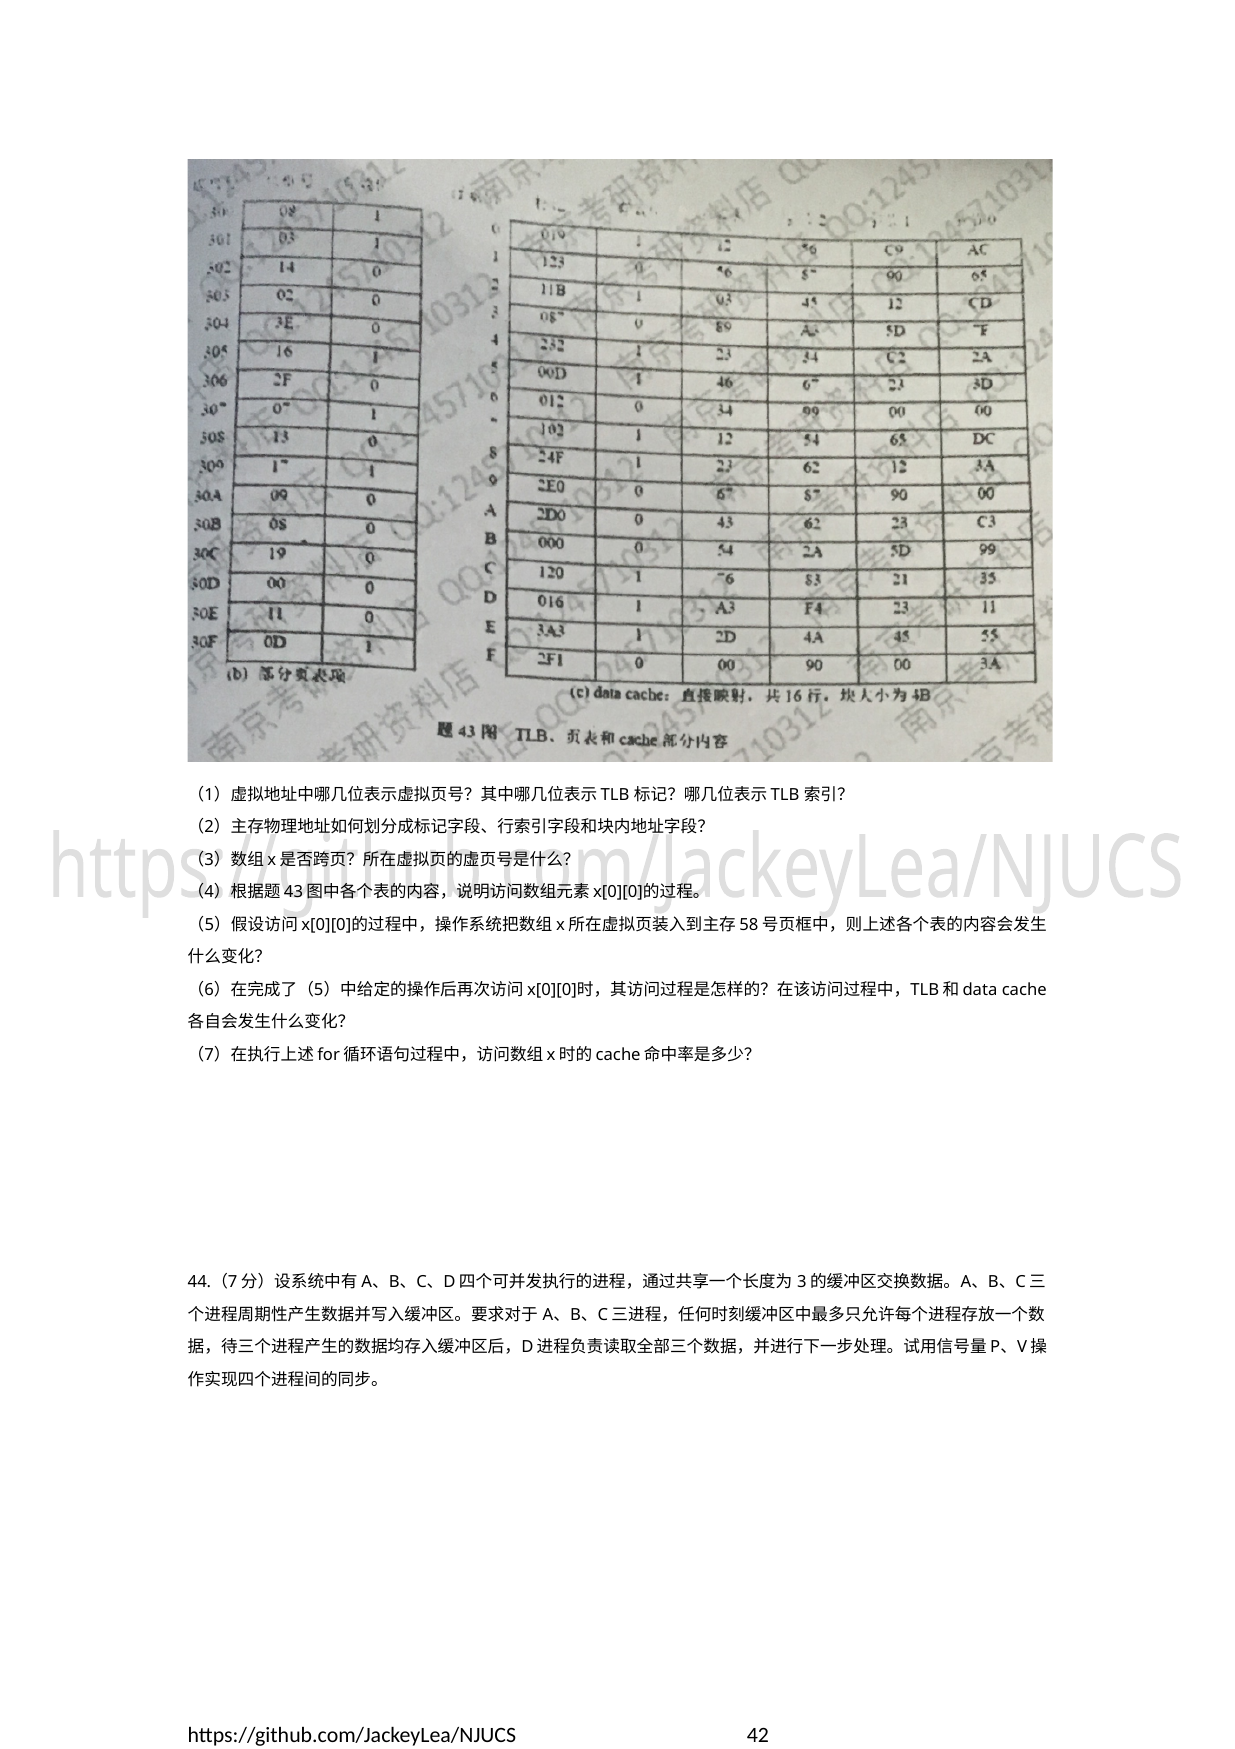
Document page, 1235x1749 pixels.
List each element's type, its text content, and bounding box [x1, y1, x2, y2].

picture [187, 159, 1053, 762]
text （5）假设访问x[0][0]的过程中，操作系统把数组x所在虚拟页装入到主存58号页框中，则上述各个表的内容会发生什么变化？ [187, 907, 1047, 972]
text （2）主存物理地址如何划分成标记字段、行索引字段和块内地址字段？ [187, 809, 1047, 842]
text （6）在完成了（5）中给定的操作后再次访问x[0][0]时，其访问过程是怎样的？在该访问过程中，TLB和data cache各自会发生什么变化？ [187, 972, 1047, 1037]
text （1）虚拟地址中哪几位表示虚拟页号？其中哪几位表示TLB 标记？哪几位表示TLB 索引？ [187, 777, 1047, 809]
text （3）数组x是否跨页？所在虚拟页的虚页号是什么？ [187, 842, 1047, 874]
text （7）在执行上述for循环语句过程中，访问数组x时的cache命中率是多少？ [187, 1037, 1047, 1069]
text 44.（7分）设系统中有A、B、C、D四个可并发执行的进程，通过共享一个长度为3的缓冲区交换数据。A、B、C三个进程周期性产生数据并写入缓冲区。要求对于A、B、C三进程，任何时刻缓冲区中最多只允许每个进程存放一个数据，待三个进程产生的数据均存入缓冲区后，D进程负责读取全部三个数据，并进行下一步处理。试用信号量P、V操作实现四个进程间的同步。 [187, 1264, 1047, 1394]
text （4）根据题43图中各个表的内容，说明访问数组元素x[0][0]的过程。 [187, 874, 1047, 907]
